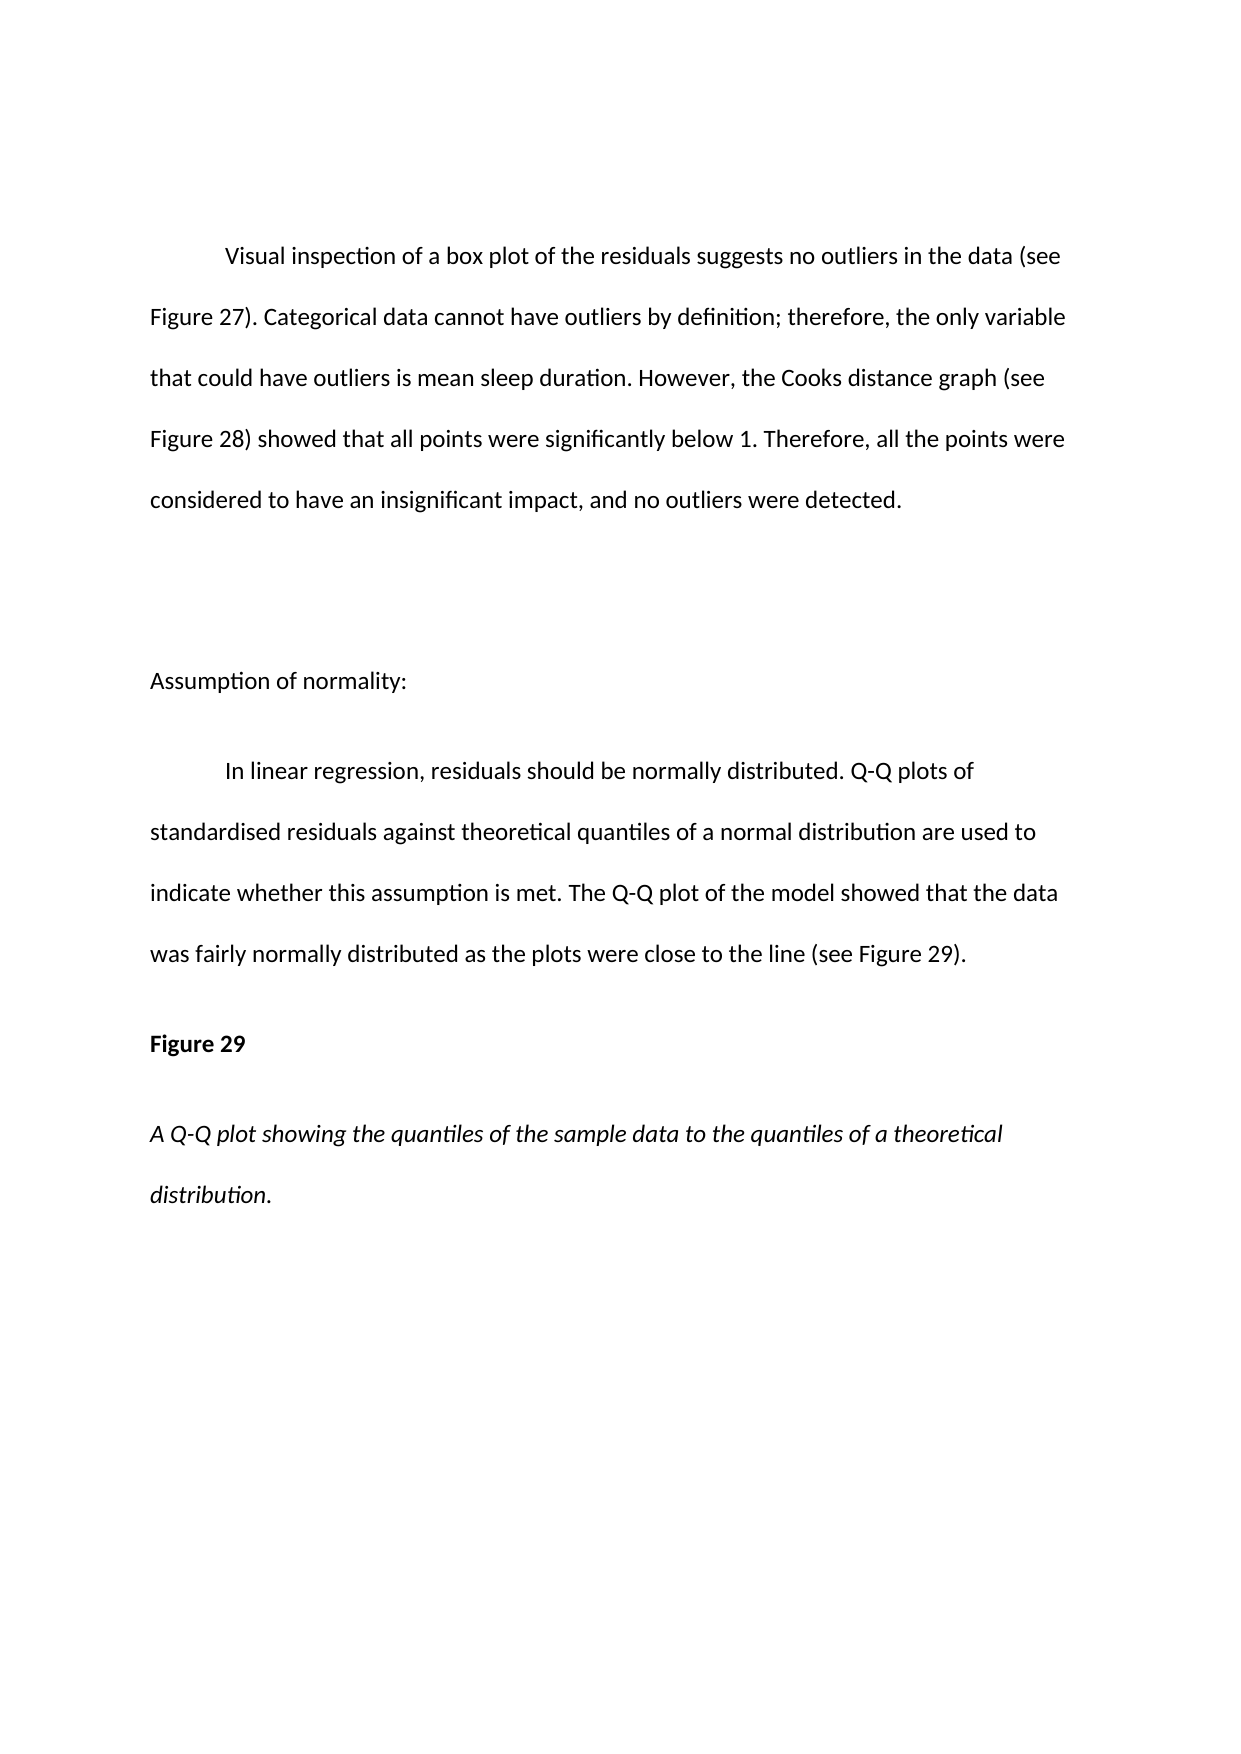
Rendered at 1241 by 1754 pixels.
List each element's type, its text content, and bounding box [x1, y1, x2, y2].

text Figure 29 [150, 1028, 1090, 1059]
text Assumption of normality: [150, 665, 1090, 695]
text Visual inspection of a box plot of the residuals suggests no outliers in the data (see Figure 27). Categorical data cannot have outliers by definition; therefore, the only variable that could have outliers is mean sleep duration. However, the Cooks distance graph (see Figure 28) showed that all points were significantly below 1. Therefore, all the points were considered to have an insignificant impact, and no outliers were detected. [150, 240, 1090, 515]
text In linear regression, residuals should be normally distributed. Q-Q plots of standardised residuals against theoretical quantiles of a normal distribution are used to indicate whether this assumption is met. The Q-Q plot of the model showed that the data was fairly normally distributed as the plots were close to the line (see Figure 29). [150, 755, 1090, 969]
text A Q-Q plot showing the quantiles of the sample data to the quantiles of a theoretical distribution. [150, 1118, 1090, 1210]
